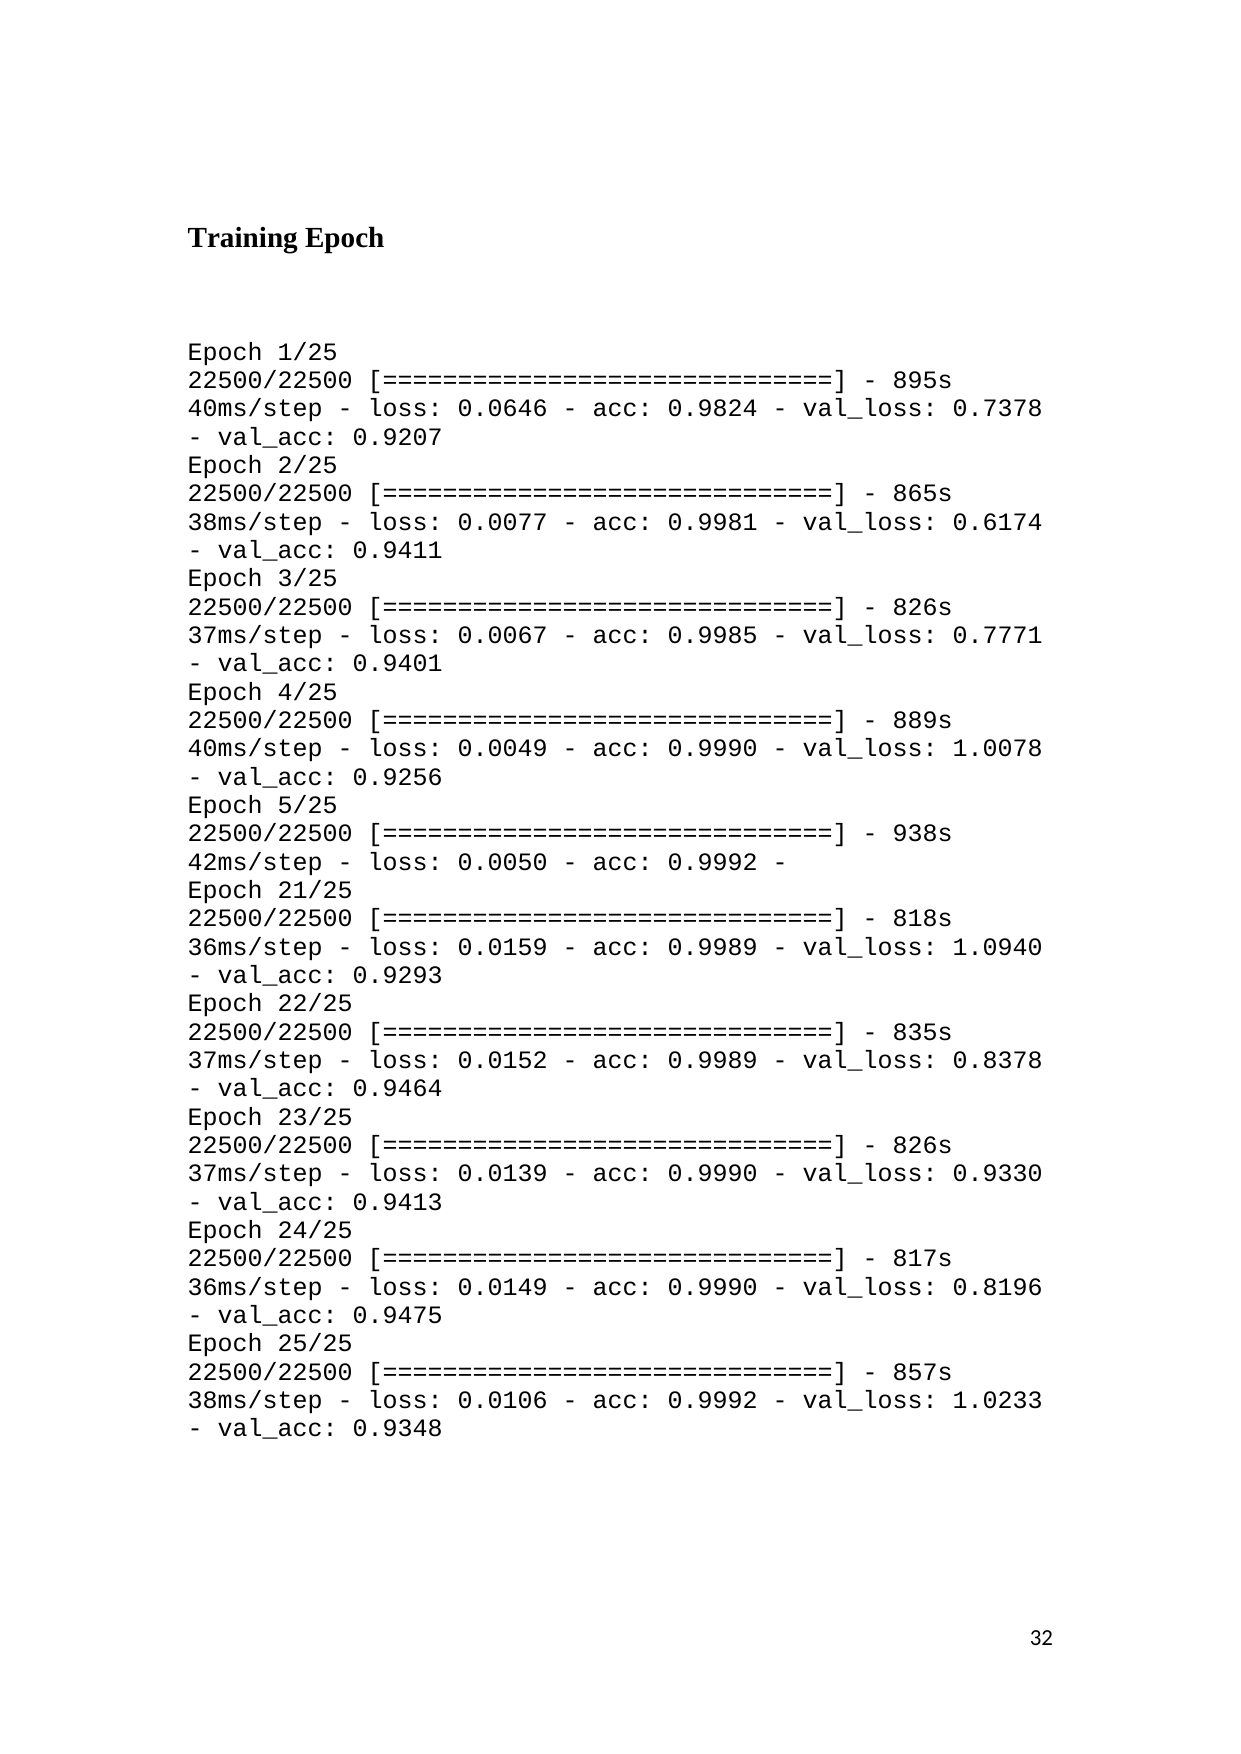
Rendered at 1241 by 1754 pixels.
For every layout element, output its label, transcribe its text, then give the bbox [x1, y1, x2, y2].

text 22500/22500 [==============================] - 818s 36ms/step - loss: 0.0159 - acc: 0.9989 - val_loss: 1.0940 - val_acc: 0.9293 [187, 906, 1053, 991]
text 22500/22500 [==============================] - 857s 38ms/step - loss: 0.0106 - acc: 0.9992 - val_loss: 1.0233 - val_acc: 0.9348 [187, 1359, 1053, 1444]
text Epoch 2/25 [187, 452, 1053, 481]
text Epoch 4/25 [187, 679, 1053, 707]
text 22500/22500 [==============================] - 826s 37ms/step - loss: 0.0067 - acc: 0.9985 - val_loss: 0.7771 - val_acc: 0.9401 [187, 594, 1053, 679]
text 22500/22500 [==============================] - 865s 38ms/step - loss: 0.0077 - acc: 0.9981 - val_loss: 0.6174 - val_acc: 0.9411 [187, 481, 1053, 566]
text Epoch 5/25 [187, 792, 1053, 821]
text Epoch 25/25 [187, 1331, 1053, 1359]
text 22500/22500 [==============================] - 889s 40ms/step - loss: 0.0049 - acc: 0.9990 - val_loss: 1.0078 - val_acc: 0.9256 [187, 707, 1053, 792]
text 22500/22500 [==============================] - 938s 42ms/step - loss: 0.0050 - acc: 0.9992 - [187, 821, 1053, 877]
text 22500/22500 [==============================] - 817s 36ms/step - loss: 0.0149 - acc: 0.9990 - val_loss: 0.8196 - val_acc: 0.9475 [187, 1246, 1053, 1331]
text 22500/22500 [==============================] - 826s 37ms/step - loss: 0.0139 - acc: 0.9990 - val_loss: 0.9330 - val_acc: 0.9413 [187, 1132, 1053, 1217]
text 22500/22500 [==============================] - 835s 37ms/step - loss: 0.0152 - acc: 0.9989 - val_loss: 0.8378 - val_acc: 0.9464 [187, 1019, 1053, 1104]
text Training Epoch [187, 220, 1053, 254]
text Epoch 3/25 [187, 566, 1053, 594]
text Epoch 23/25 [187, 1104, 1053, 1132]
text Epoch 22/25 [187, 991, 1053, 1019]
text Epoch 21/25 [187, 877, 1053, 906]
text Epoch 24/25 [187, 1217, 1053, 1246]
text 22500/22500 [==============================] - 895s 40ms/step - loss: 0.0646 - acc: 0.9824 - val_loss: 0.7378 - val_acc: 0.9207 [187, 367, 1053, 452]
text Epoch 1/25 [187, 339, 1053, 367]
